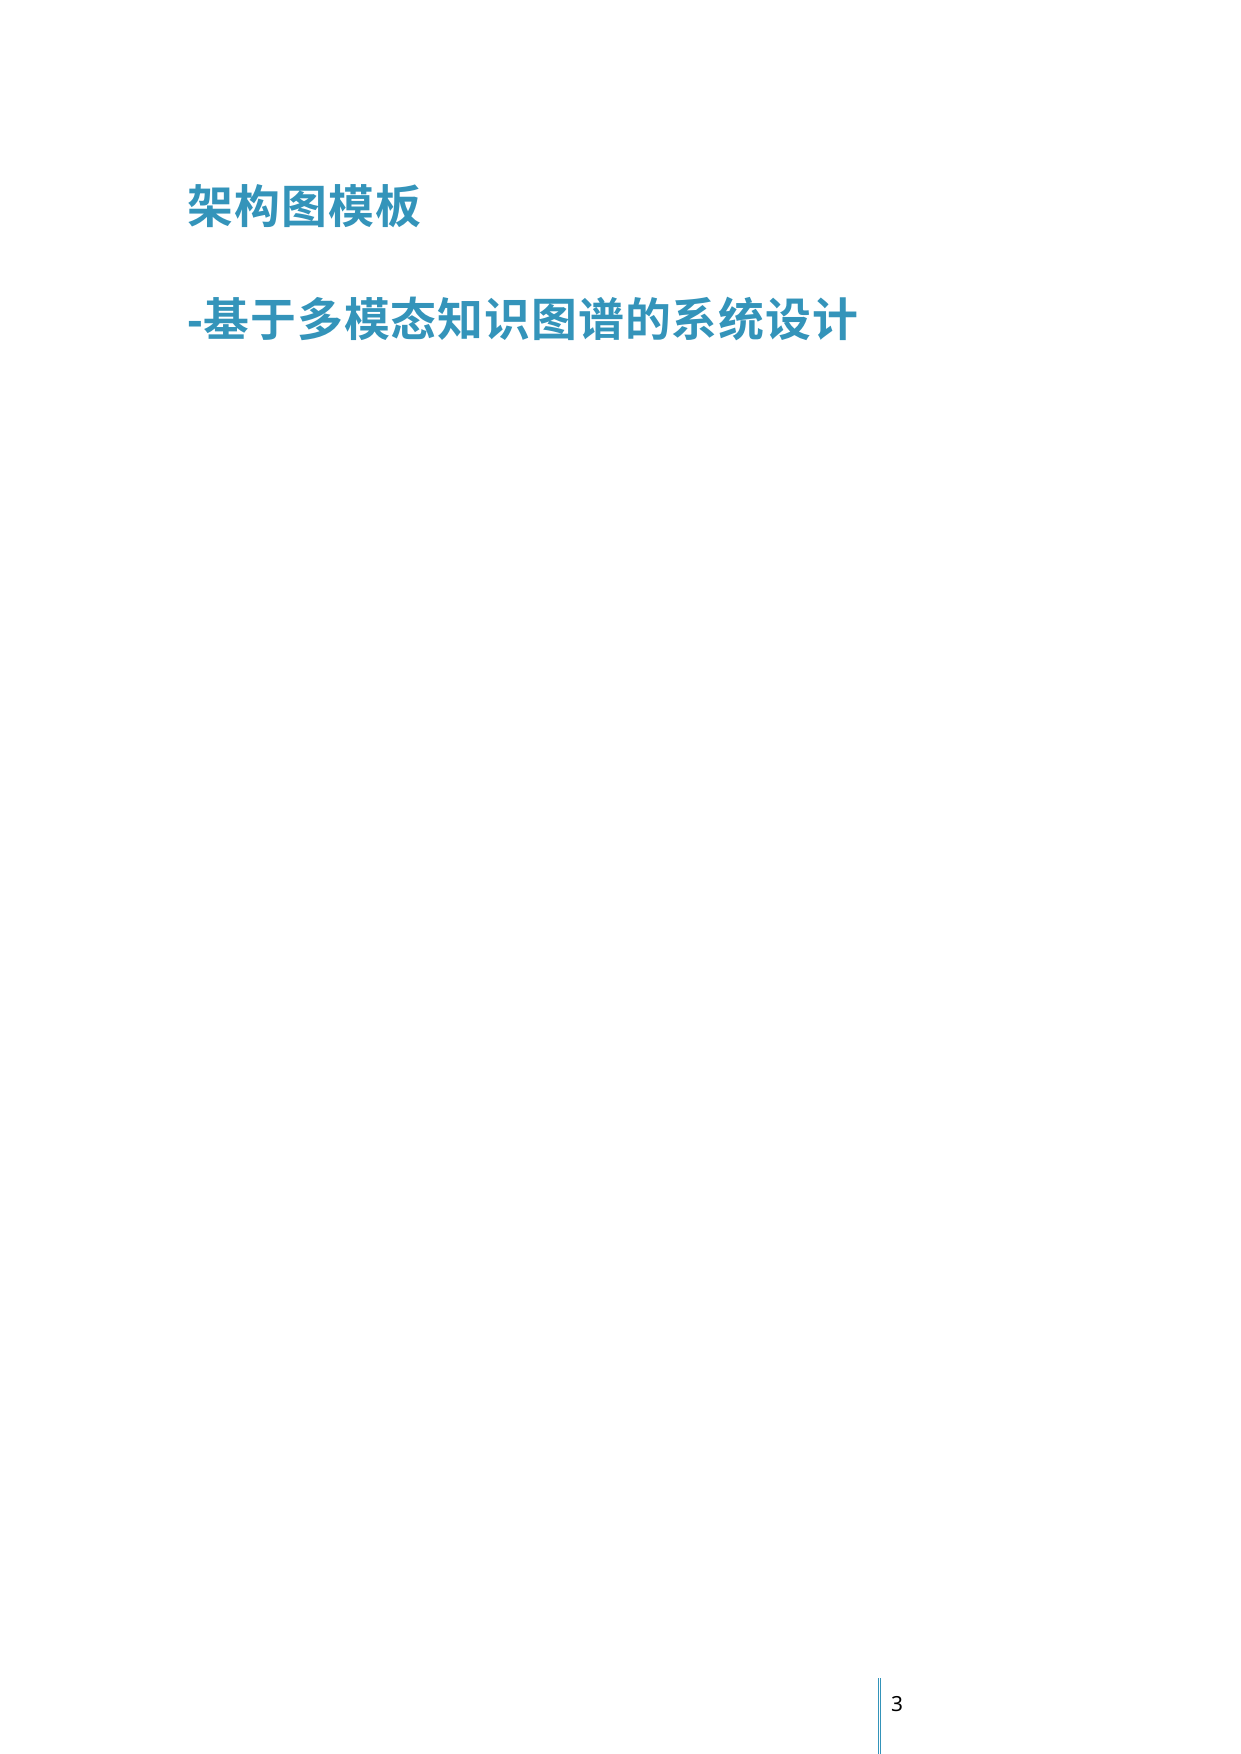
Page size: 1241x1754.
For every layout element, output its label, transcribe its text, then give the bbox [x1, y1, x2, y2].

title 架构图模板 -基于多模态知识图谱的系统设计 [187, 155, 1053, 365]
